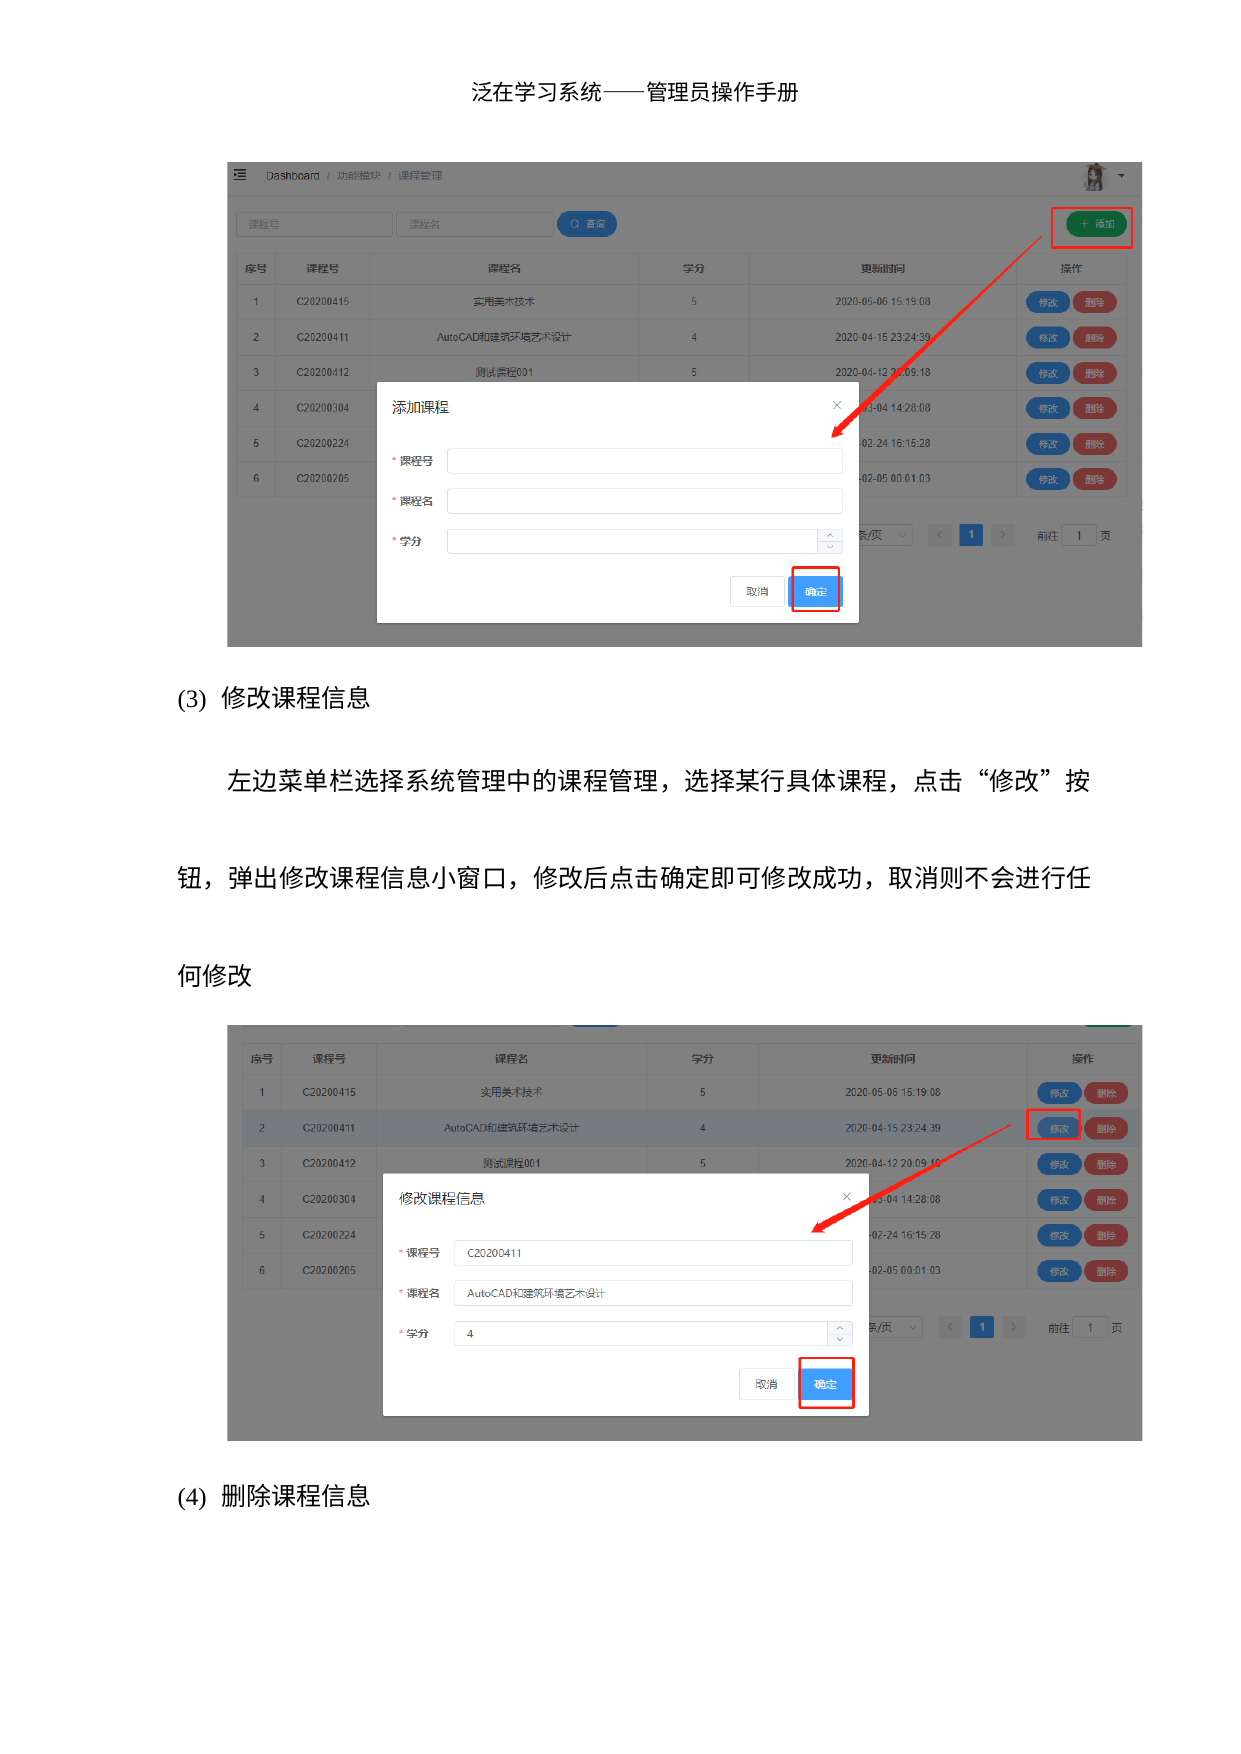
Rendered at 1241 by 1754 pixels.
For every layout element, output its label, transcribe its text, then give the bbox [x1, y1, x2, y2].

list 修改课程信息 [177, 664, 1092, 729]
picture [227, 162, 1143, 647]
text 左边菜单栏选择系统管理中的课程管理，选择某行具体课程，点击“修改”按钮，弹出修改课程信息小窗口，修改后点击确定即可修改成功，取消则不会进行任何修改 [177, 747, 1092, 1007]
list 删除课程信息 [177, 1462, 1092, 1527]
picture [227, 1025, 1143, 1441]
